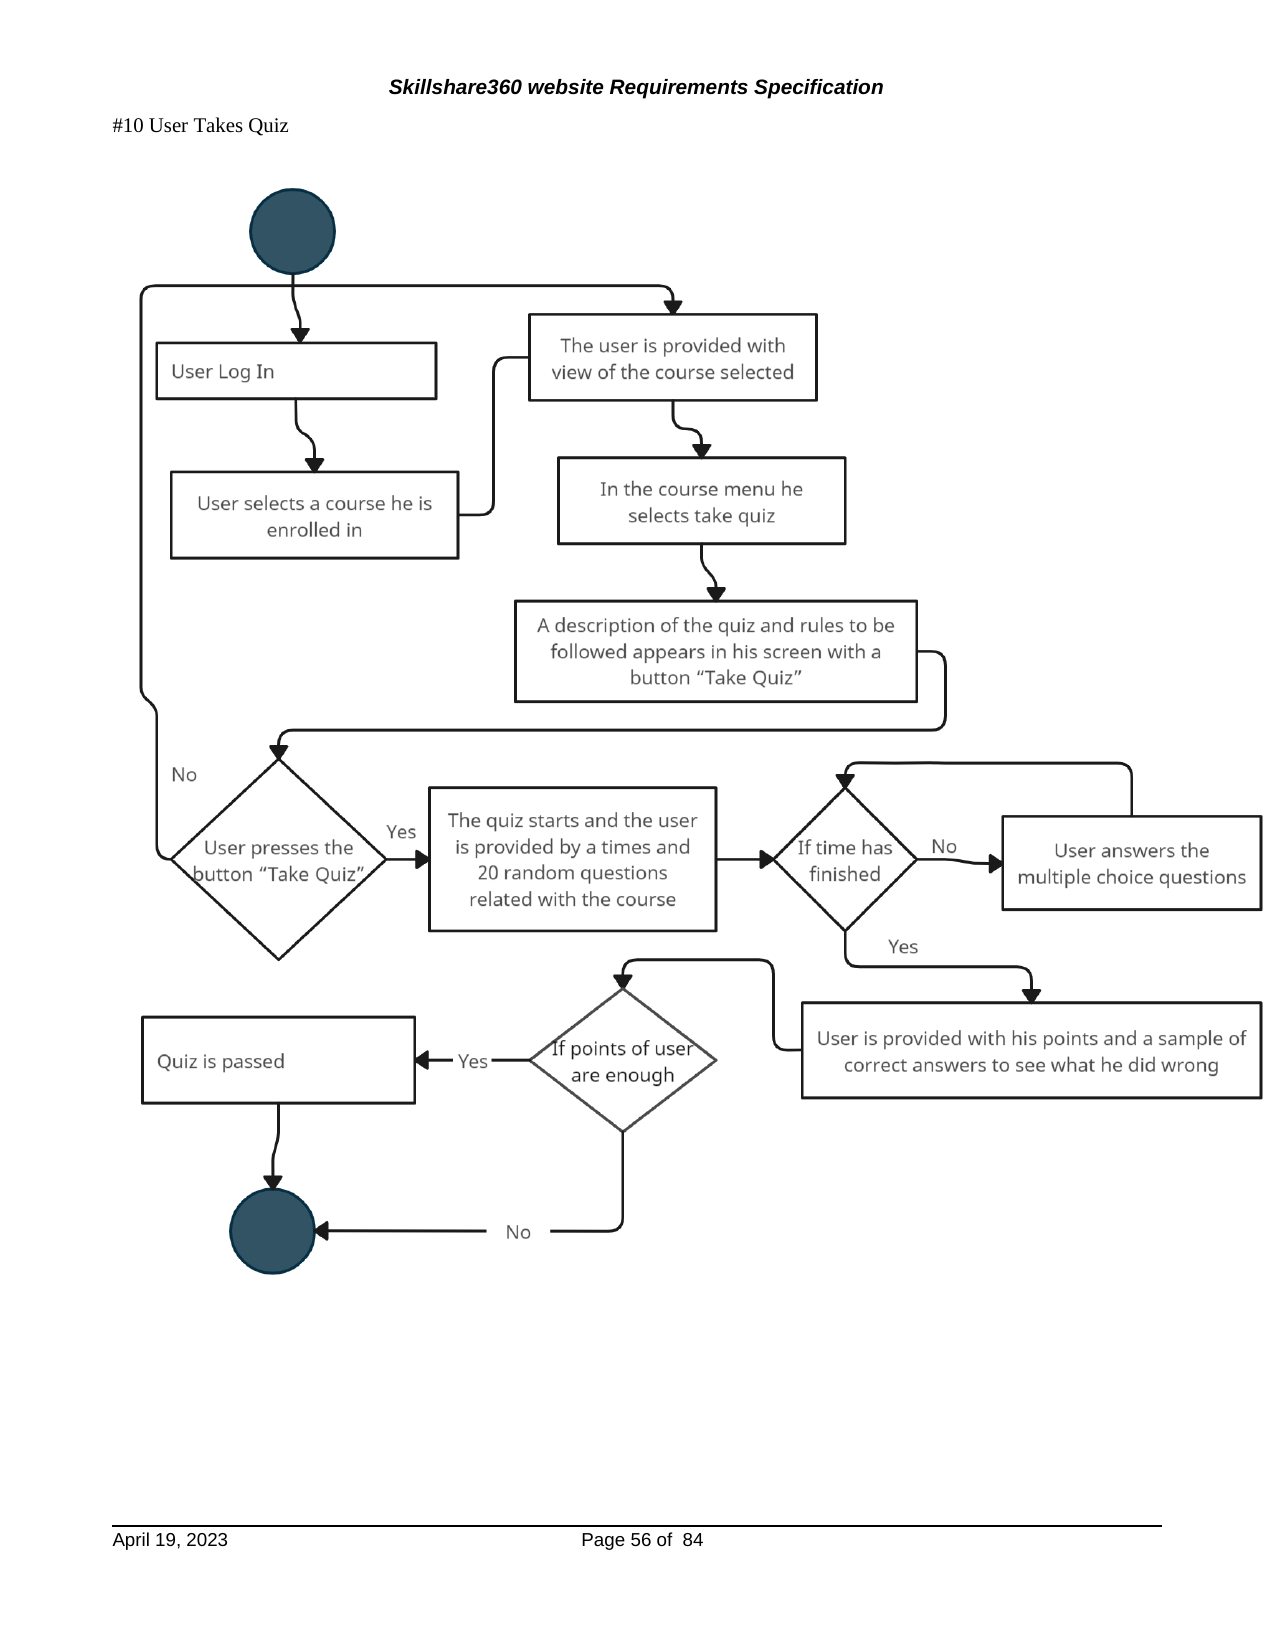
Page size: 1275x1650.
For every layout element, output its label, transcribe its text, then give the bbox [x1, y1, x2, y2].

text #10 User Takes Quiz [112, 112, 1162, 137]
picture [112, 161, 1275, 1302]
